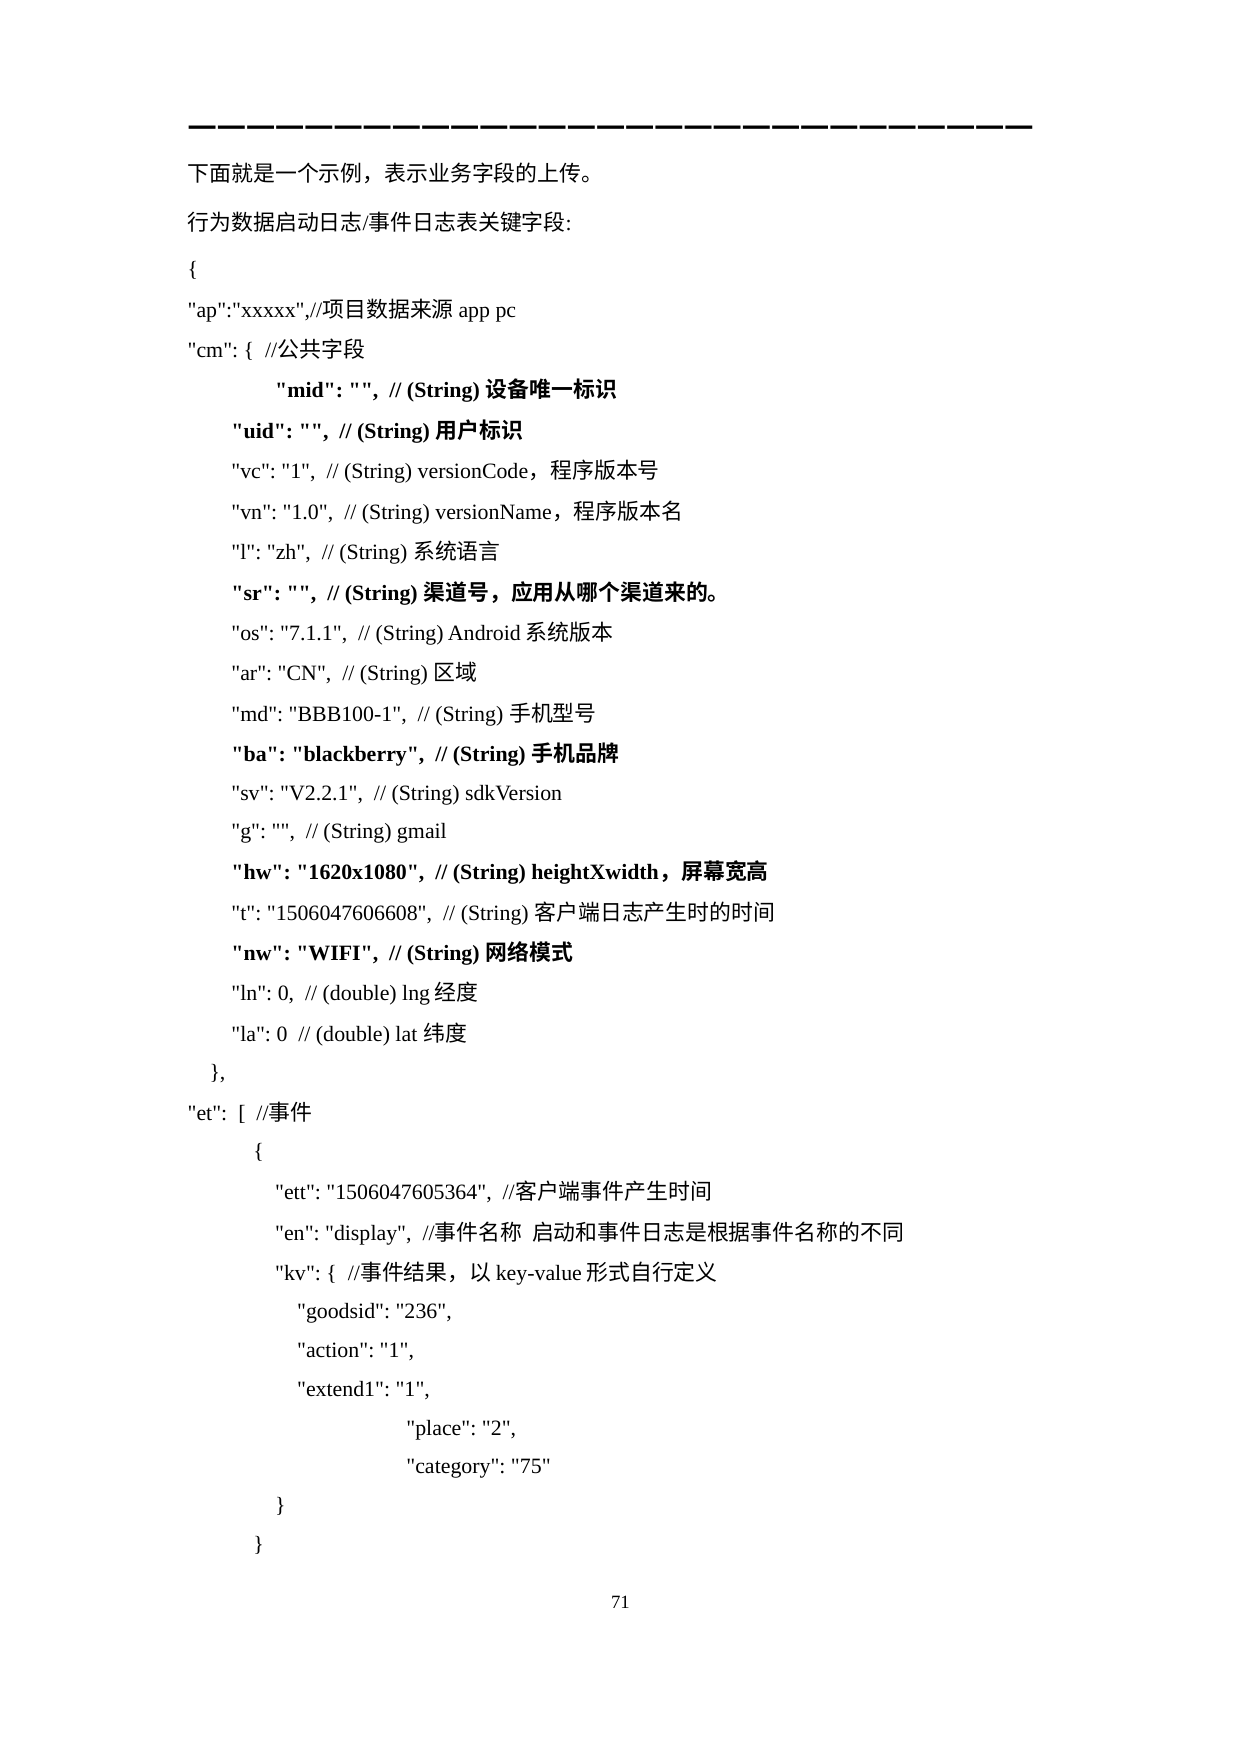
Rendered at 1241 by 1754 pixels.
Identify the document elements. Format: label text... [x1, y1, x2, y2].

text "ba": "blackberry", // (String) 手机品牌 [187, 736, 1053, 768]
text "action": "1", [187, 1334, 1053, 1366]
text "ett": "1506047605364", //客户端事件产生时间 [187, 1174, 1053, 1206]
text "g": "", // (String) gmail [187, 815, 1053, 847]
text "et": [ //事件 [187, 1094, 1053, 1127]
text "la": 0 // (double) lat 纬度 [187, 1015, 1053, 1048]
text "os": "7.1.1", // (String) Android系统版本 [187, 614, 1053, 647]
text "cm": { //公共字段 [187, 332, 1053, 364]
text "sr": "", // (String) 渠道号，应用从哪个渠道来的。 [187, 574, 1053, 607]
text "place": "2", [362, 1411, 1053, 1444]
text "mid": "", // (String) 设备唯一标识 [187, 372, 1053, 404]
text } [187, 1527, 1053, 1560]
text "kv": { //事件结果，以key-value形式自行定义 [187, 1254, 1053, 1287]
text { [187, 252, 1053, 285]
text "ap":"xxxxx",//项目数据来源 app pc [187, 291, 1053, 324]
text "sv": "V2.2.1", // (String) sdkVersion [187, 776, 1053, 809]
text "nw": "WIFI", // (String) 网络模式 [187, 934, 1053, 967]
text "ln": 0, // (double) lng经度 [187, 975, 1053, 1007]
text { [187, 1135, 1053, 1167]
text "category": "75" [362, 1450, 1053, 1482]
text "uid": "", // (String) 用户标识 [187, 412, 1053, 445]
text "hw": "1620x1080", // (String) heightXwidth，屏幕宽高 [187, 854, 1053, 886]
text "extend1": "1", [187, 1372, 1053, 1405]
text "t": "1506047606608", // (String) 客户端日志产生时的时间 [187, 894, 1053, 927]
text } [187, 1489, 1053, 1521]
text "vc": "1", // (String) versionCode，程序版本号 [187, 453, 1053, 485]
text "goodsid": "236", [187, 1295, 1053, 1327]
text "md": "BBB100-1", // (String) 手机型号 [187, 695, 1053, 728]
text 行为数据启动日志/事件日志表关键字段: [187, 204, 1053, 237]
text 下面就是一个示例，表示业务字段的上传。 [187, 156, 1053, 188]
text }, [187, 1056, 1053, 1088]
text "l": "zh", // (String) 系统语言 [187, 534, 1053, 566]
text "en": "display", //事件名称 启动和事件日志是根据事件名称的不同 [187, 1214, 1053, 1247]
text "ar": "CN", // (String) 区域 [187, 655, 1053, 687]
text "vn": "1.0", // (String) versionName，程序版本名 [187, 493, 1053, 526]
